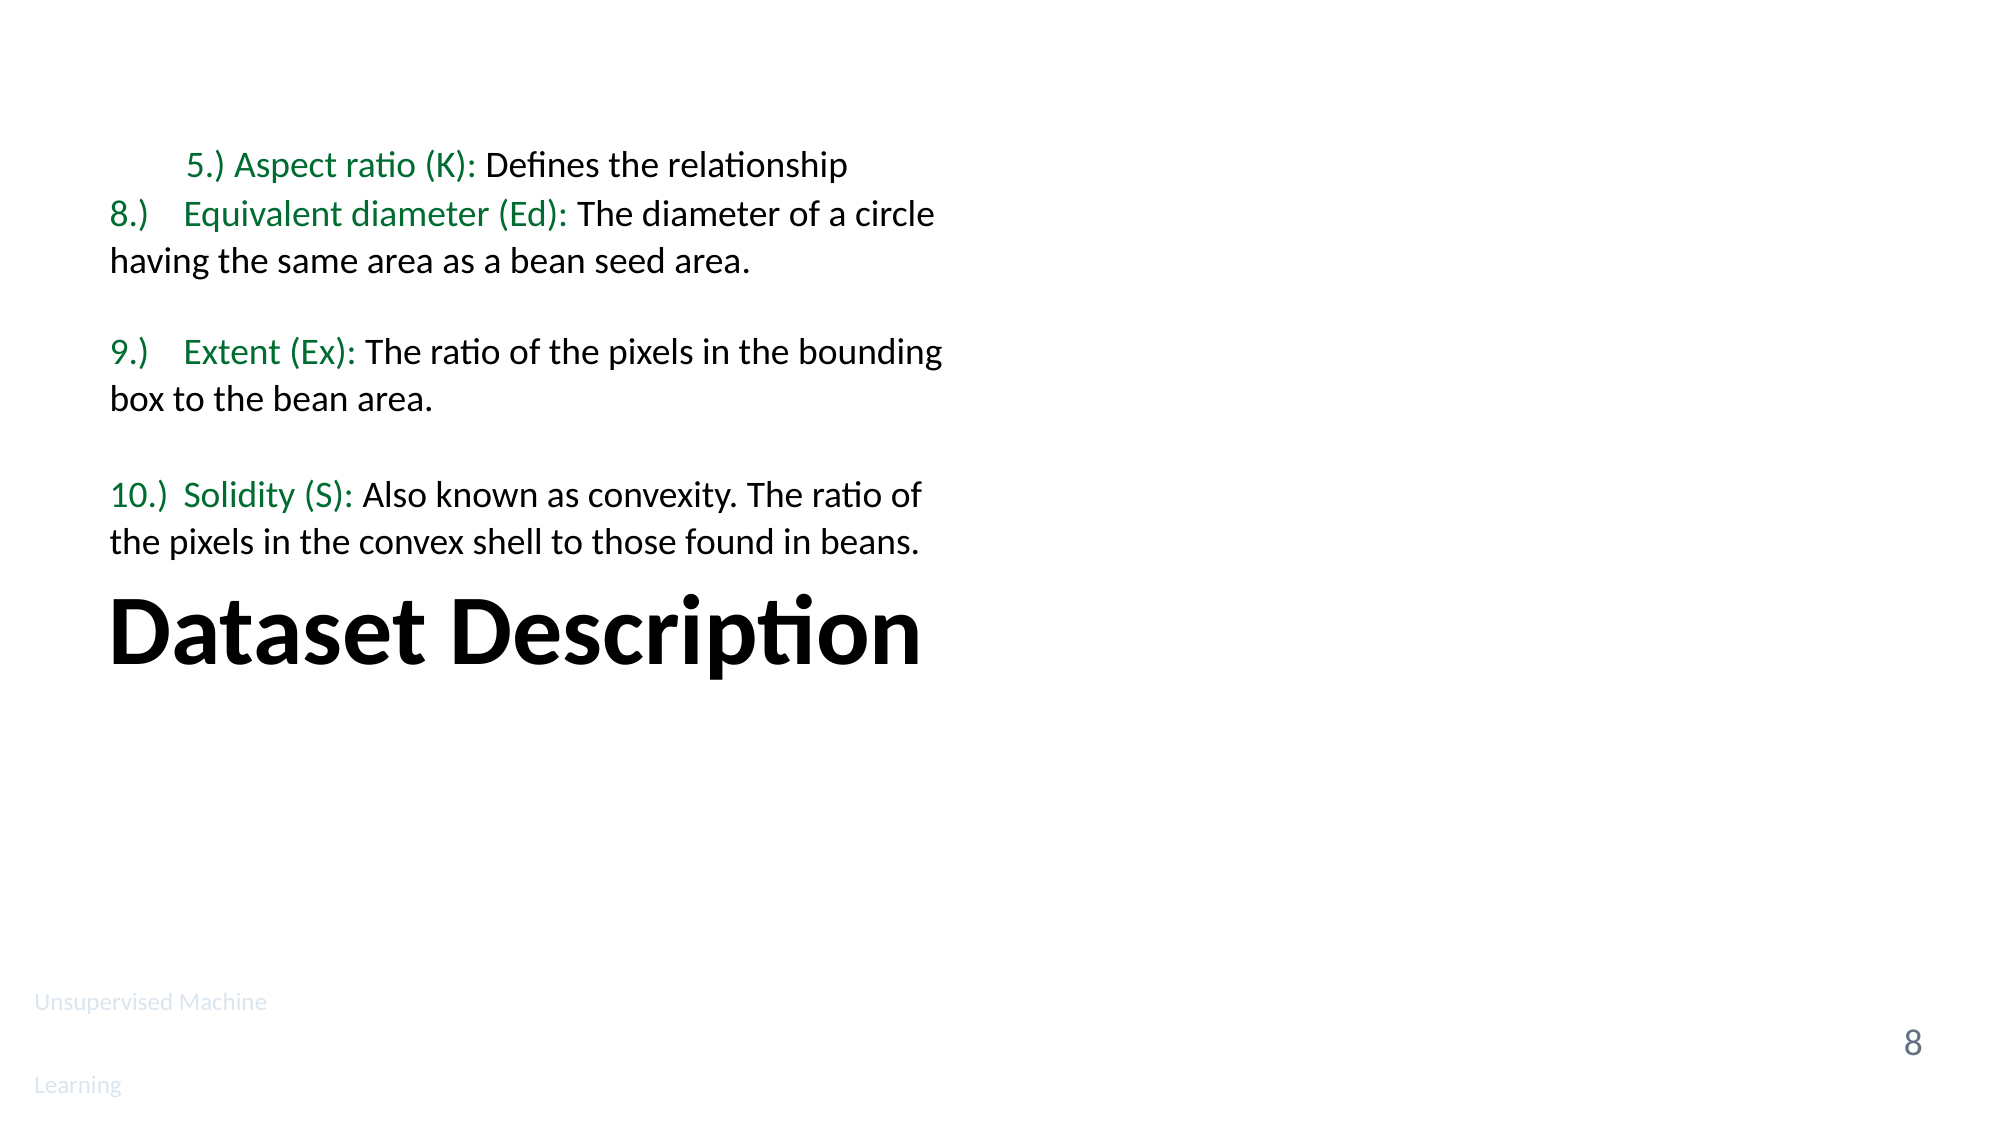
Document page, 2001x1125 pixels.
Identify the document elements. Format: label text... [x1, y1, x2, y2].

subtitle Dataset Description [108, 567, 977, 689]
list Equivalent diameter (Ed): The diameter of a circle having the same area as a bean seed area. [109, 190, 977, 283]
list Extent (Ex): The ratio of the pixels in the bounding box to the bean area. [109, 328, 977, 421]
text 5.) Aspect ratio (K): Defines the relationship [186, 141, 977, 187]
list Solidity (S): Also known as convexity. The ratio of the pixels in the convex shell to those found in beans. [109, 471, 977, 564]
